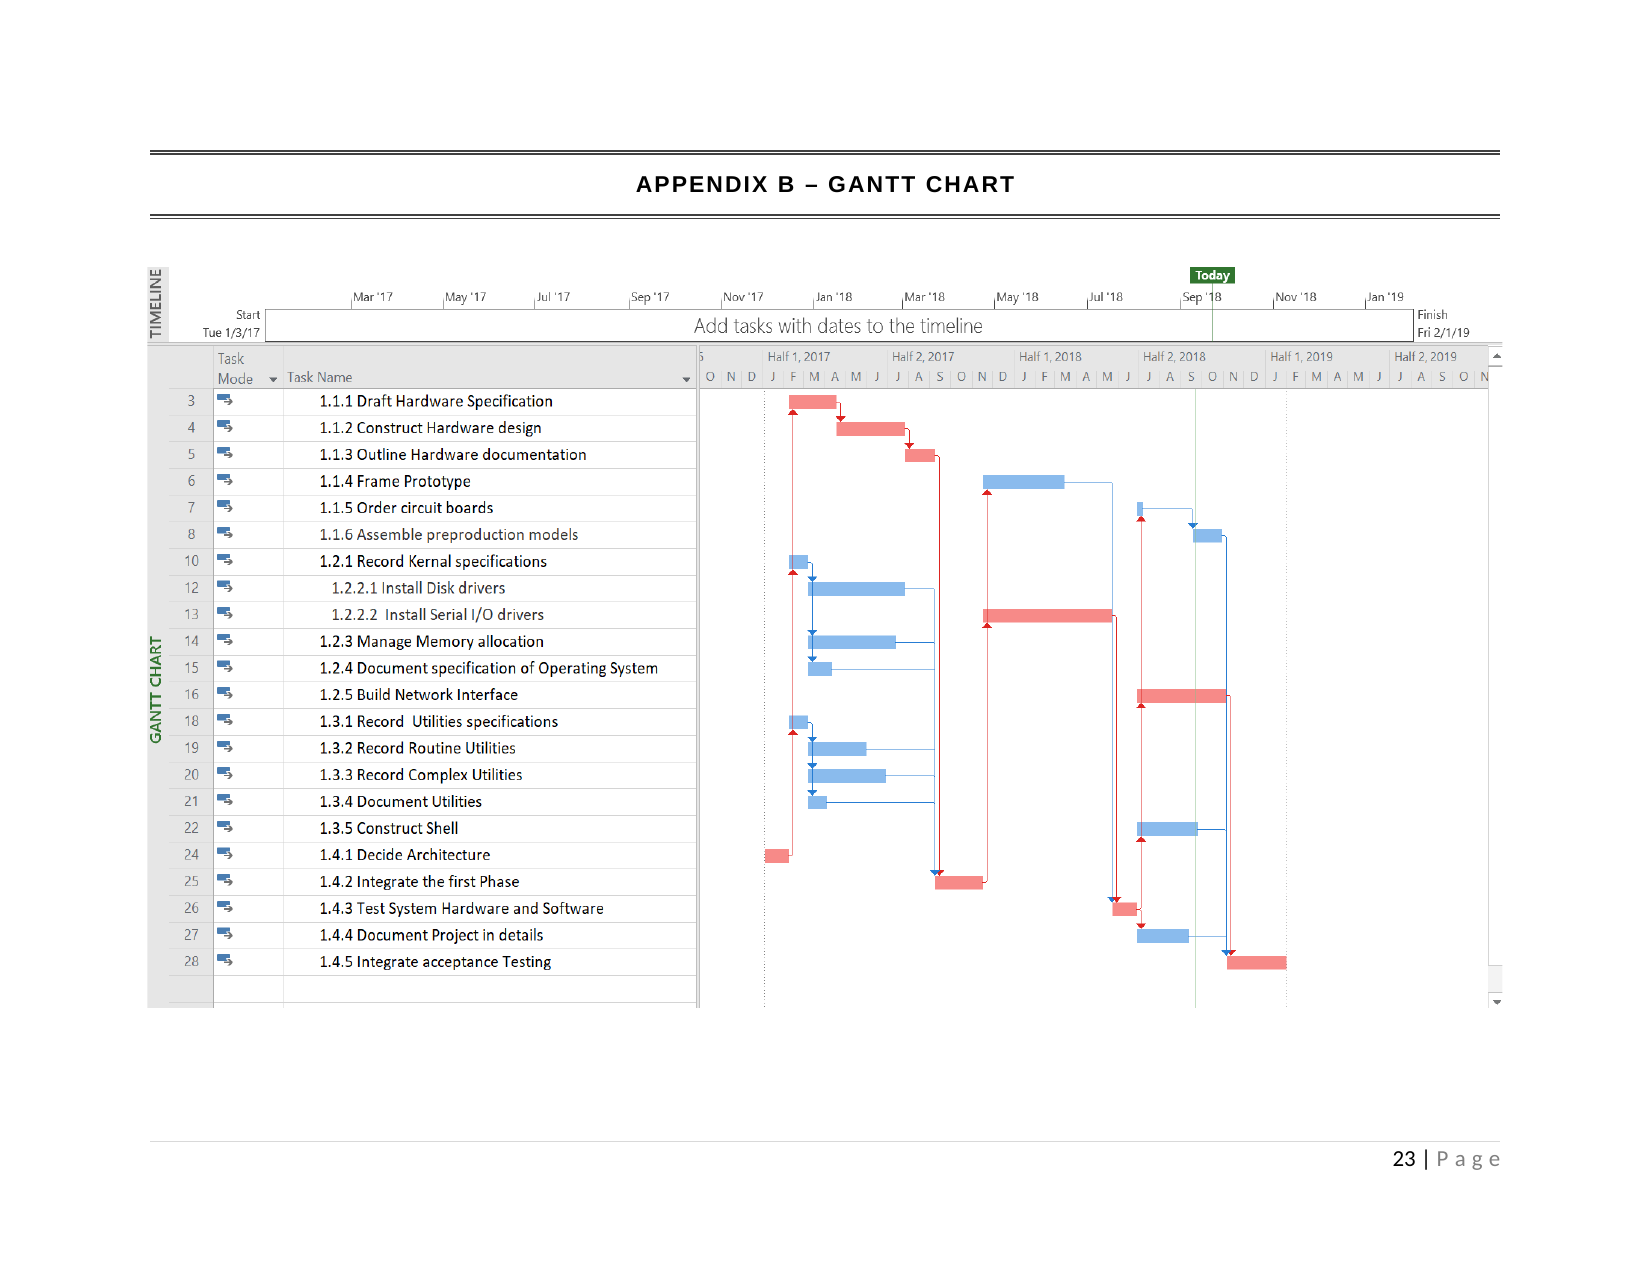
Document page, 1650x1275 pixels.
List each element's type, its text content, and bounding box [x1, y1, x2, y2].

title Appendix B – GANTT CHART [150, 155, 1500, 214]
picture [147, 267, 1503, 1008]
